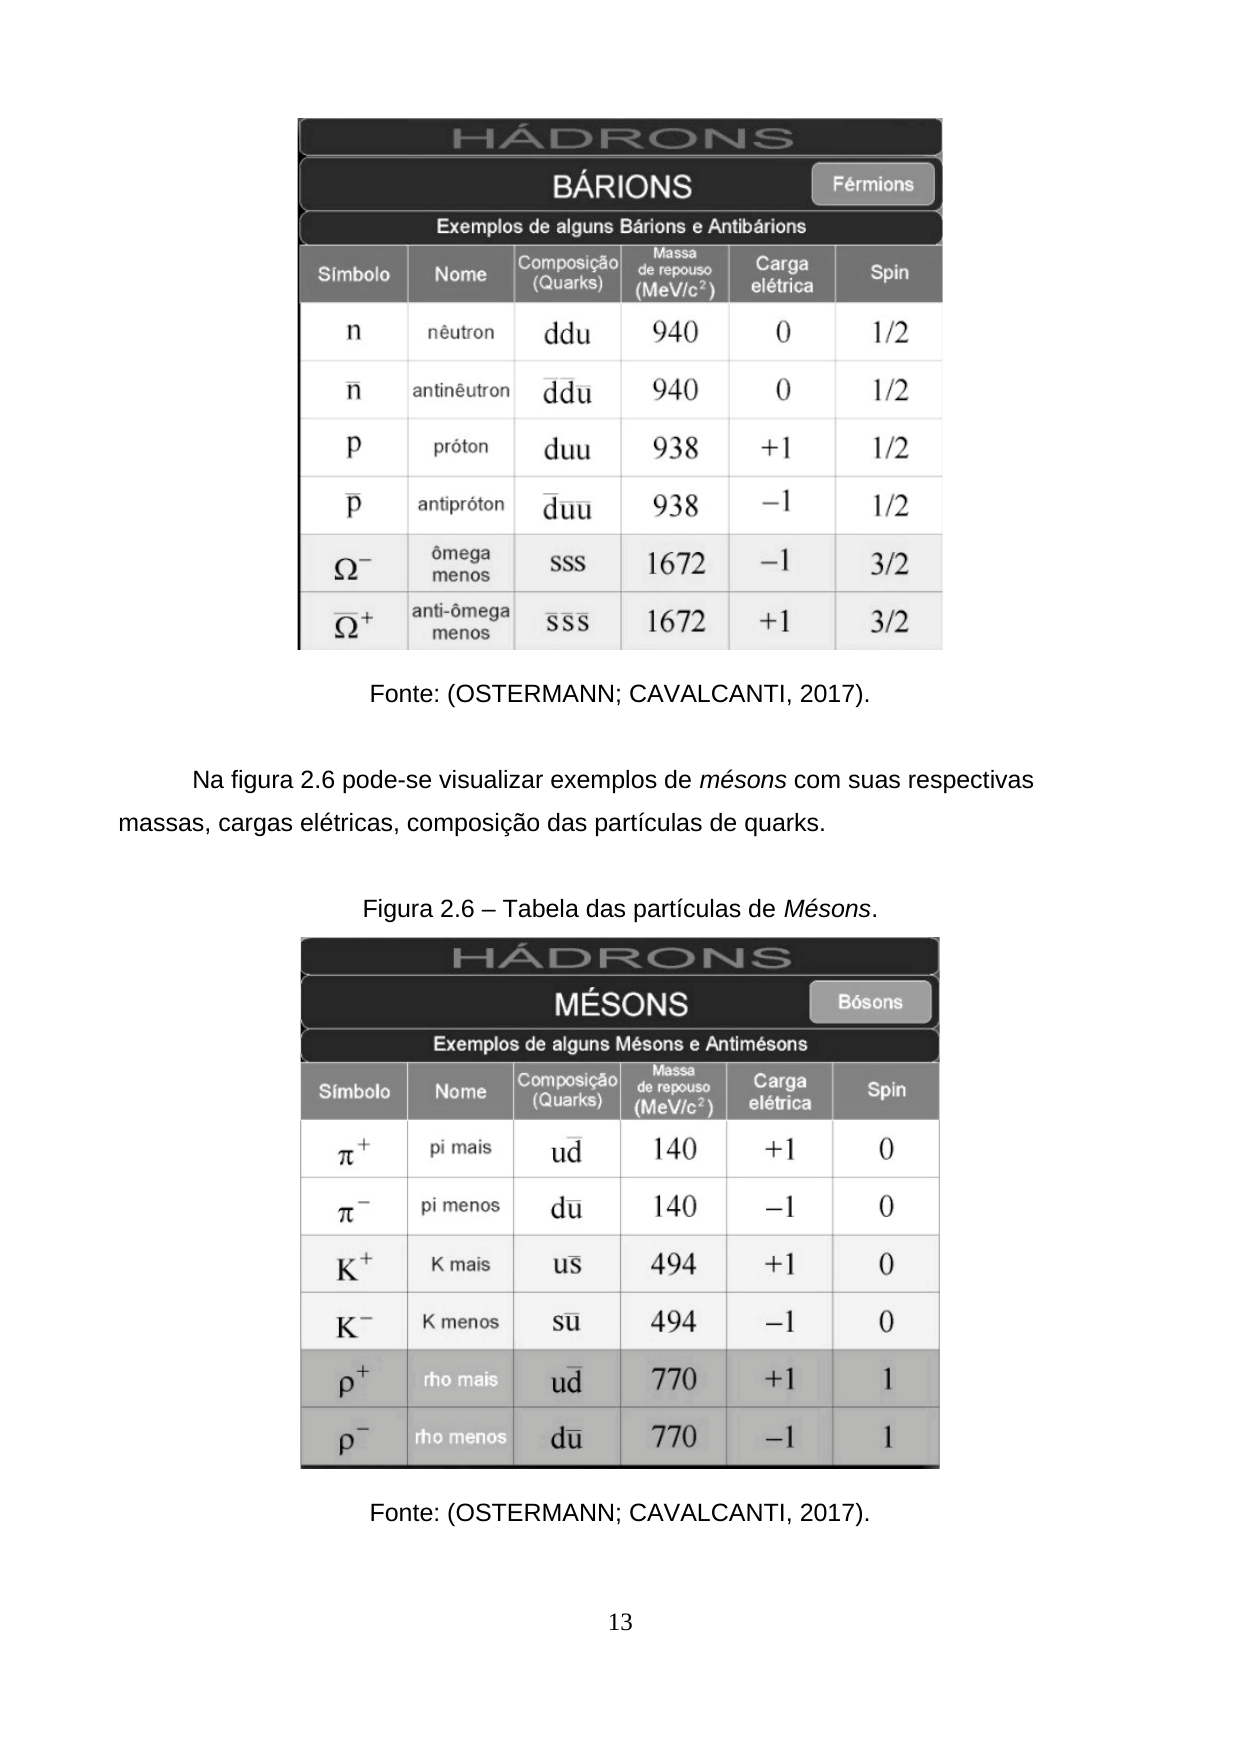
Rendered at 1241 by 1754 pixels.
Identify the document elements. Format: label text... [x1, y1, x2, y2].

picture [297, 118, 943, 650]
text Figura 2.6 – Tabela das partículas de Mésons. [118, 894, 1122, 923]
text Fonte: (OSTERMANN; CAVALCANTI, 2017). [118, 679, 1122, 707]
text Fonte: (OSTERMANN; CAVALCANTI, 2017). [118, 1498, 1122, 1527]
text Na figura 2.6 pode-se visualizar exemplos de mésons com suas respectivas massas, cargas elétricas, composição das partículas de quarks. [118, 765, 1122, 837]
picture [300, 937, 940, 1469]
